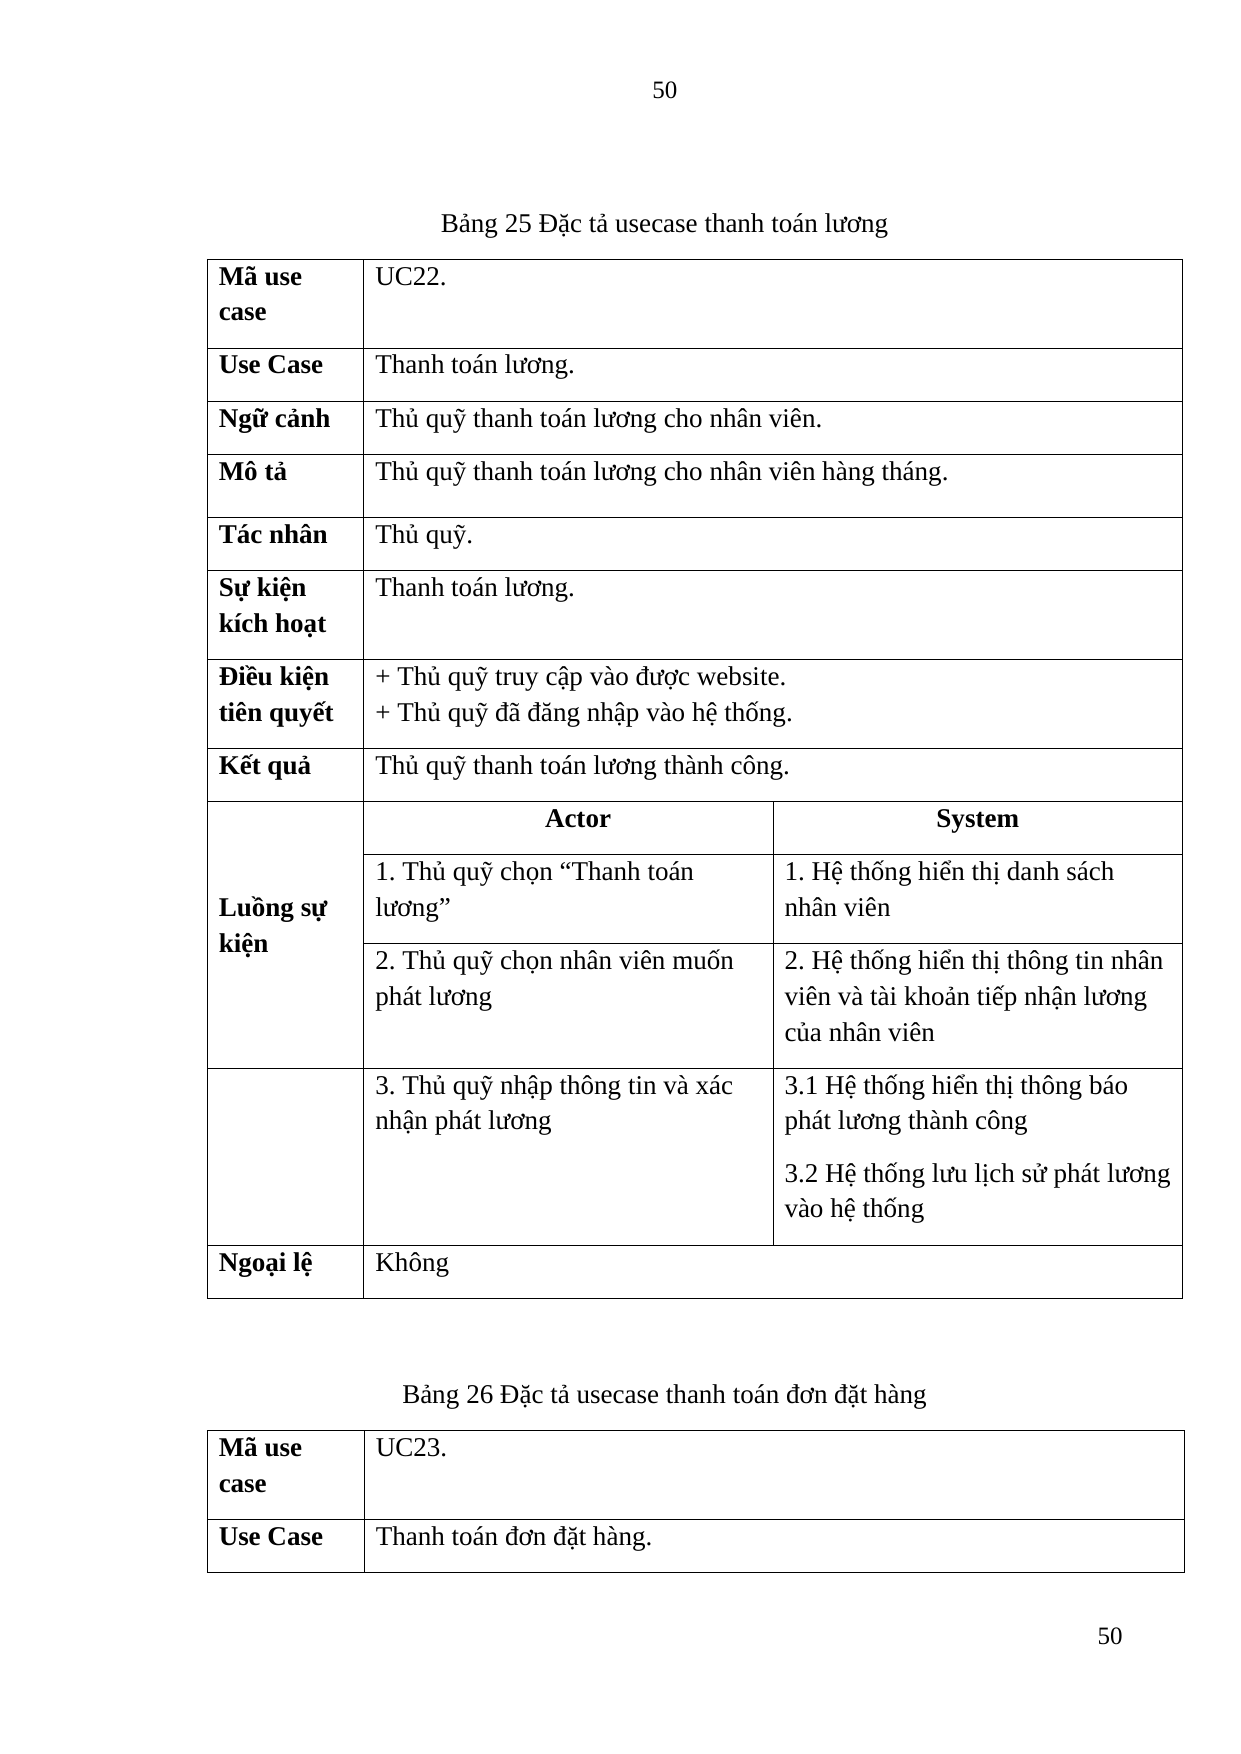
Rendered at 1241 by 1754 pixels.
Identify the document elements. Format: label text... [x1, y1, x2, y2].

table_cell Thanh toán lương. [364, 571, 1182, 659]
table_header UC22. [364, 260, 1182, 348]
text Bảng 25 Đặc tả usecase thanh toán lương [207, 207, 1122, 238]
table_cell Thủ quỹ. [364, 518, 1182, 570]
text Bảng 26 Đặc tả usecase thanh toán đơn đặt hàng [207, 1378, 1122, 1409]
table_cell Luồng sự kiện [208, 802, 363, 1068]
table_cell + Thủ quỹ truy cập vào được website. + Thủ quỹ đã đăng nhập vào hệ thống. [364, 660, 1182, 748]
table_cell Thủ quỹ thanh toán lương cho nhân viên. [364, 402, 1182, 454]
table_cell Thủ quỹ thanh toán lương cho nhân viên hàng tháng. [364, 455, 1182, 517]
table_cell Ngữ cảnh [208, 402, 363, 454]
table_cell [208, 1069, 363, 1245]
table_cell Điều kiện tiên quyết [208, 660, 363, 748]
table_header Mã use case [208, 1431, 364, 1519]
table_cell Không [364, 1246, 1182, 1298]
table_cell 1. Hệ thống hiển thị danh sách nhân viên [774, 855, 1182, 943]
table_cell Thủ quỹ thanh toán lương thành công. [364, 749, 1182, 801]
table_header Mã use case [208, 260, 363, 348]
table_cell 3.1 Hệ thống hiển thị thông báo phát lương thành công 3.2 Hệ thống lưu lịch sử phát lương vào hệ thống [774, 1069, 1182, 1245]
table_cell Ngoại lệ [208, 1246, 363, 1298]
table_cell 1. Thủ quỹ chọn “Thanh toán lương” [364, 855, 773, 943]
table_cell 2. Hệ thống hiển thị thông tin nhân viên và tài khoản tiếp nhận lương của nhân viên [774, 944, 1182, 1068]
table_cell Sự kiện kích hoạt [208, 571, 363, 659]
table_header UC23. [365, 1431, 1184, 1519]
table_cell Tác nhân [208, 518, 363, 570]
table_cell Mô tả [208, 455, 363, 517]
table_cell 3. Thủ quỹ nhập thông tin và xác nhận phát lương [364, 1069, 773, 1245]
table_cell 2. Thủ quỹ chọn nhân viên muốn phát lương [364, 944, 773, 1068]
table_cell Use Case [208, 1520, 364, 1572]
table_cell Thanh toán đơn đặt hàng. [365, 1520, 1184, 1572]
table_cell Kết quả [208, 749, 363, 801]
table_cell System [774, 802, 1182, 854]
table_cell Actor [364, 802, 773, 854]
table_cell Use Case [208, 349, 363, 401]
table_cell Thanh toán lương. [364, 349, 1182, 401]
